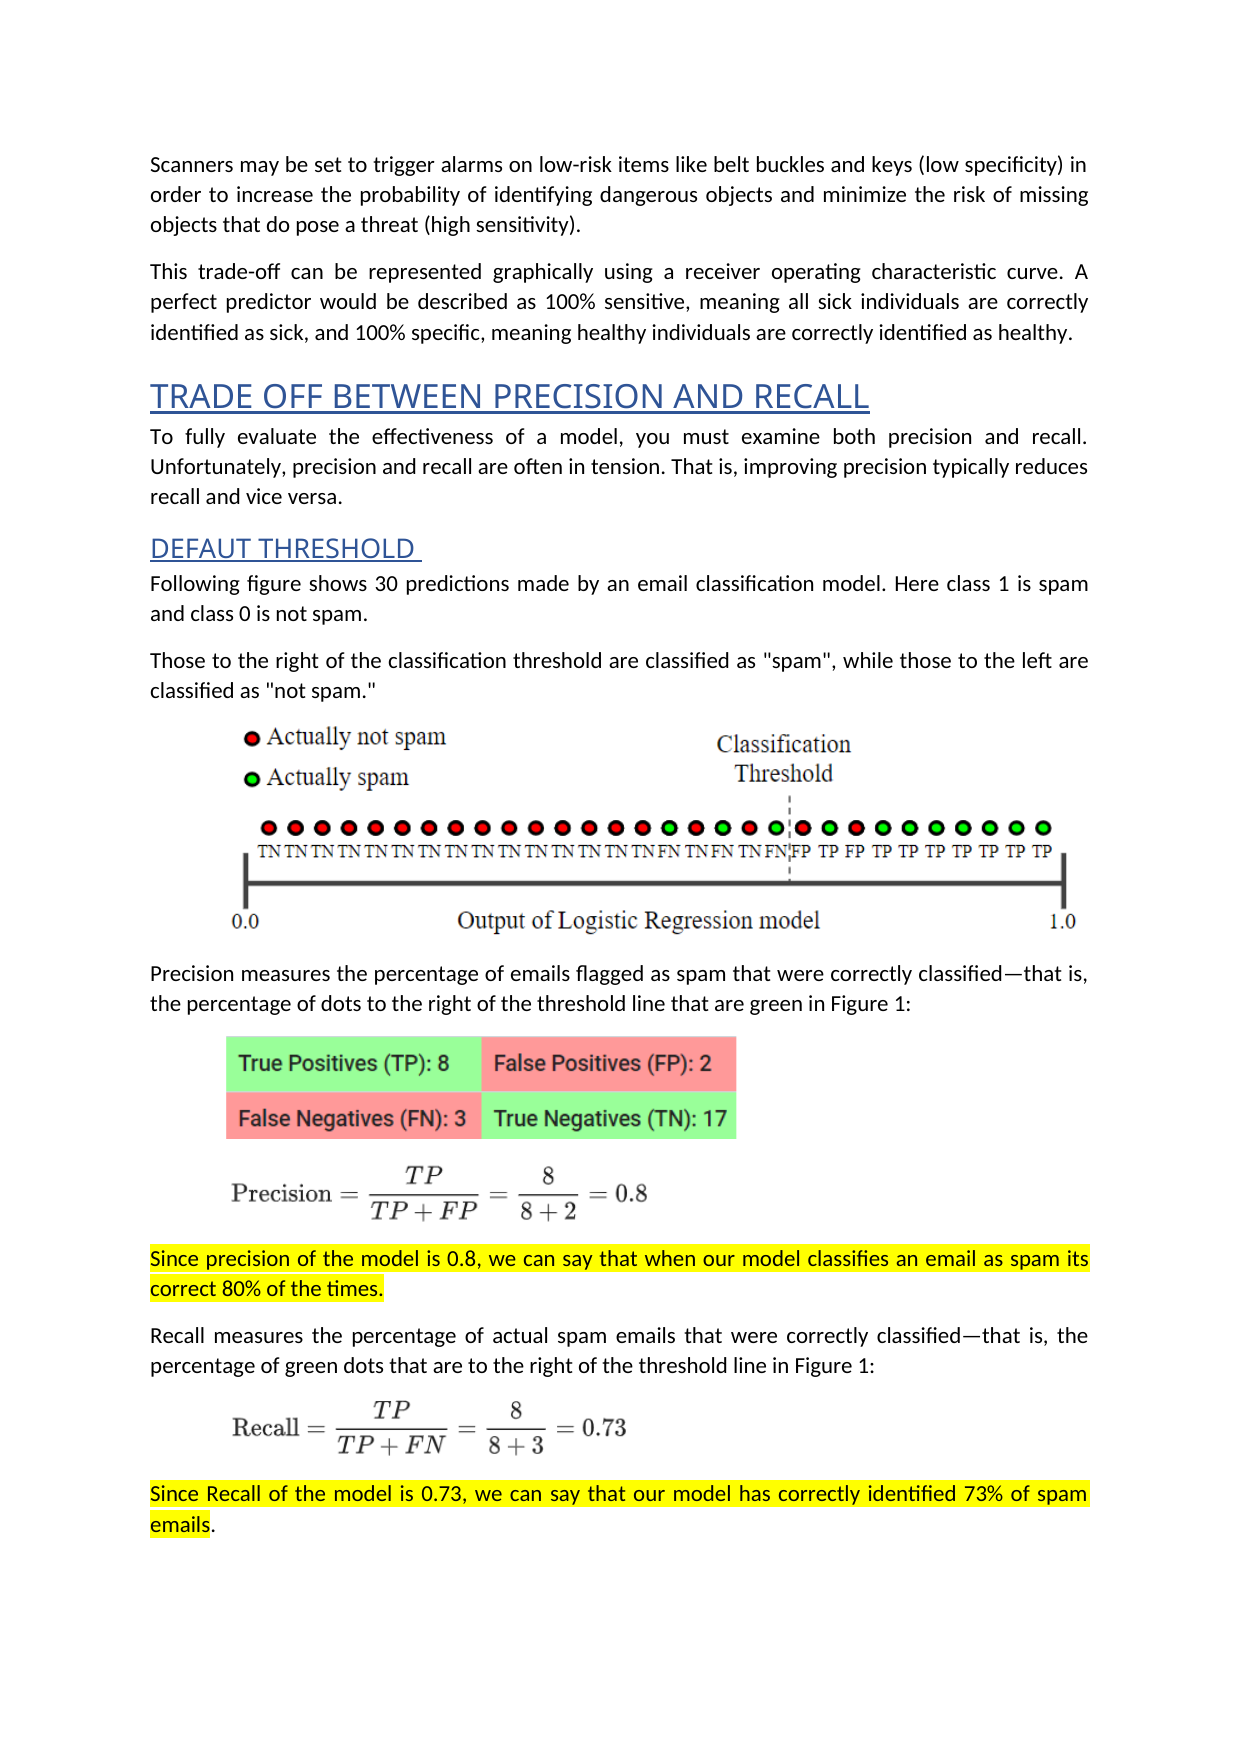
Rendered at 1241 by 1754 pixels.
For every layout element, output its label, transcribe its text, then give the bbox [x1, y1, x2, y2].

text Following figure shows 30 predictions made by an email classification model. Here class 1 is spam and class 0 is not spam. [150, 569, 1090, 627]
subtitle TRADE OFF BETWEEN PRECISION AND RECALL [150, 373, 1090, 418]
picture [225, 1398, 634, 1461]
text To fully evaluate the effectiveness of a model, you must examine both precision and recall. Unfortunately, precision and recall are often in tension. That is, improving precision typically reduces recall and vice versa. [150, 422, 1090, 510]
text Since precision of the model is 0.8, we can say that when our model classifies an email as spam its correct 80% of the times. [150, 1272, 1090, 1302]
text Since Recall of the model is 0.73, we can say that our model has correctly identified 73% of spam emails. [150, 1507, 1090, 1538]
picture [225, 1157, 653, 1226]
text Precision measures the percentage of emails flagged as spam that were correctly classified—that is, the percentage of dots to the right of the threshold line that are green in Figure 1: [150, 959, 1090, 1017]
text Recall measures the percentage of actual spam emails that were correctly classified—that is, the percentage of green dots that are to the right of the threshold line in Figure 1: [150, 1321, 1090, 1379]
text This trade-off can be represented graphically using a receiver operating characteristic curve. A perfect predictor would be described as 100% sensitive, meaning all sick individuals are correctly identified as sick, and 100% specific, meaning healthy individuals are correctly identified as healthy. [150, 257, 1090, 346]
picture [225, 1036, 737, 1139]
text Scanners may be set to trigger alarms on low-risk items like belt buckles and keys (low specificity) in order to increase the probability of identifying dangerous objects and minimize the risk of missing objects that do pose a threat (high sensitivity). [150, 150, 1090, 238]
picture [225, 723, 1083, 941]
text Those to the right of the classification threshold are classified as "spam", while those to the left are classified as "not spam." [150, 646, 1090, 704]
subtitle DEFAUT THRESHOLD [150, 529, 1090, 566]
